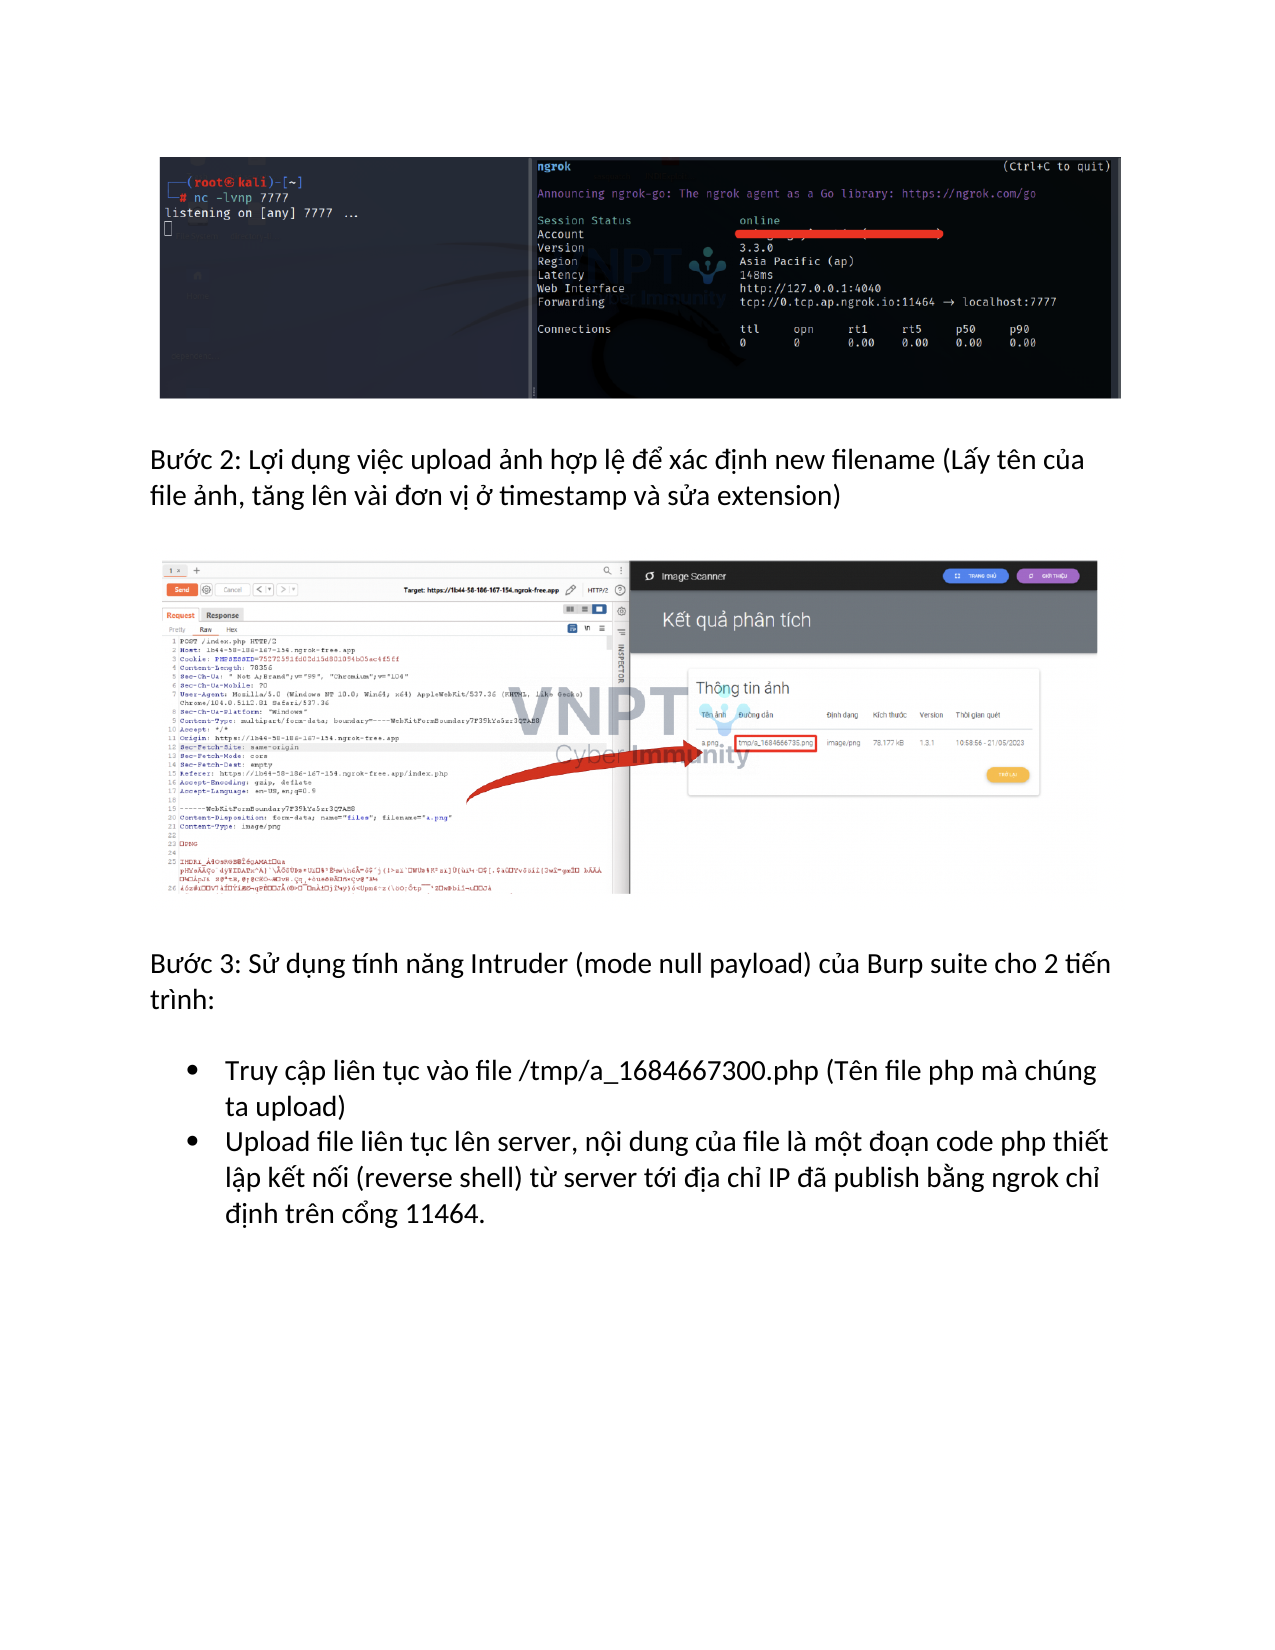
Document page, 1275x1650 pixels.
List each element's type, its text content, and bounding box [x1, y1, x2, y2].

picture [150, 150, 1125, 406]
list Truy cập liên tục vào file /tmp/a_1684667300.php (Tên file php mà chúng ta upload) [187, 1052, 1125, 1123]
text Bước 2: Lợi dụng việc upload ảnh hợp lệ để xác định new filename (Lấy tên của file ảnh, tăng lên vài đơn vị ở timestamp và sửa extension) [150, 441, 1125, 512]
text Bước 3: Sử dụng tính năng Intruder (mode null payload) của Burp suite cho 2 tiến trình: [150, 945, 1125, 1017]
picture [150, 548, 1125, 910]
list Upload file liên tục lên server, nội dung của file là một đoạn code php thiết lập kết nối (reverse shell) từ server tới địa chỉ IP đã publish bằng ngrok chỉ định trên cổng 11464. [187, 1123, 1125, 1230]
